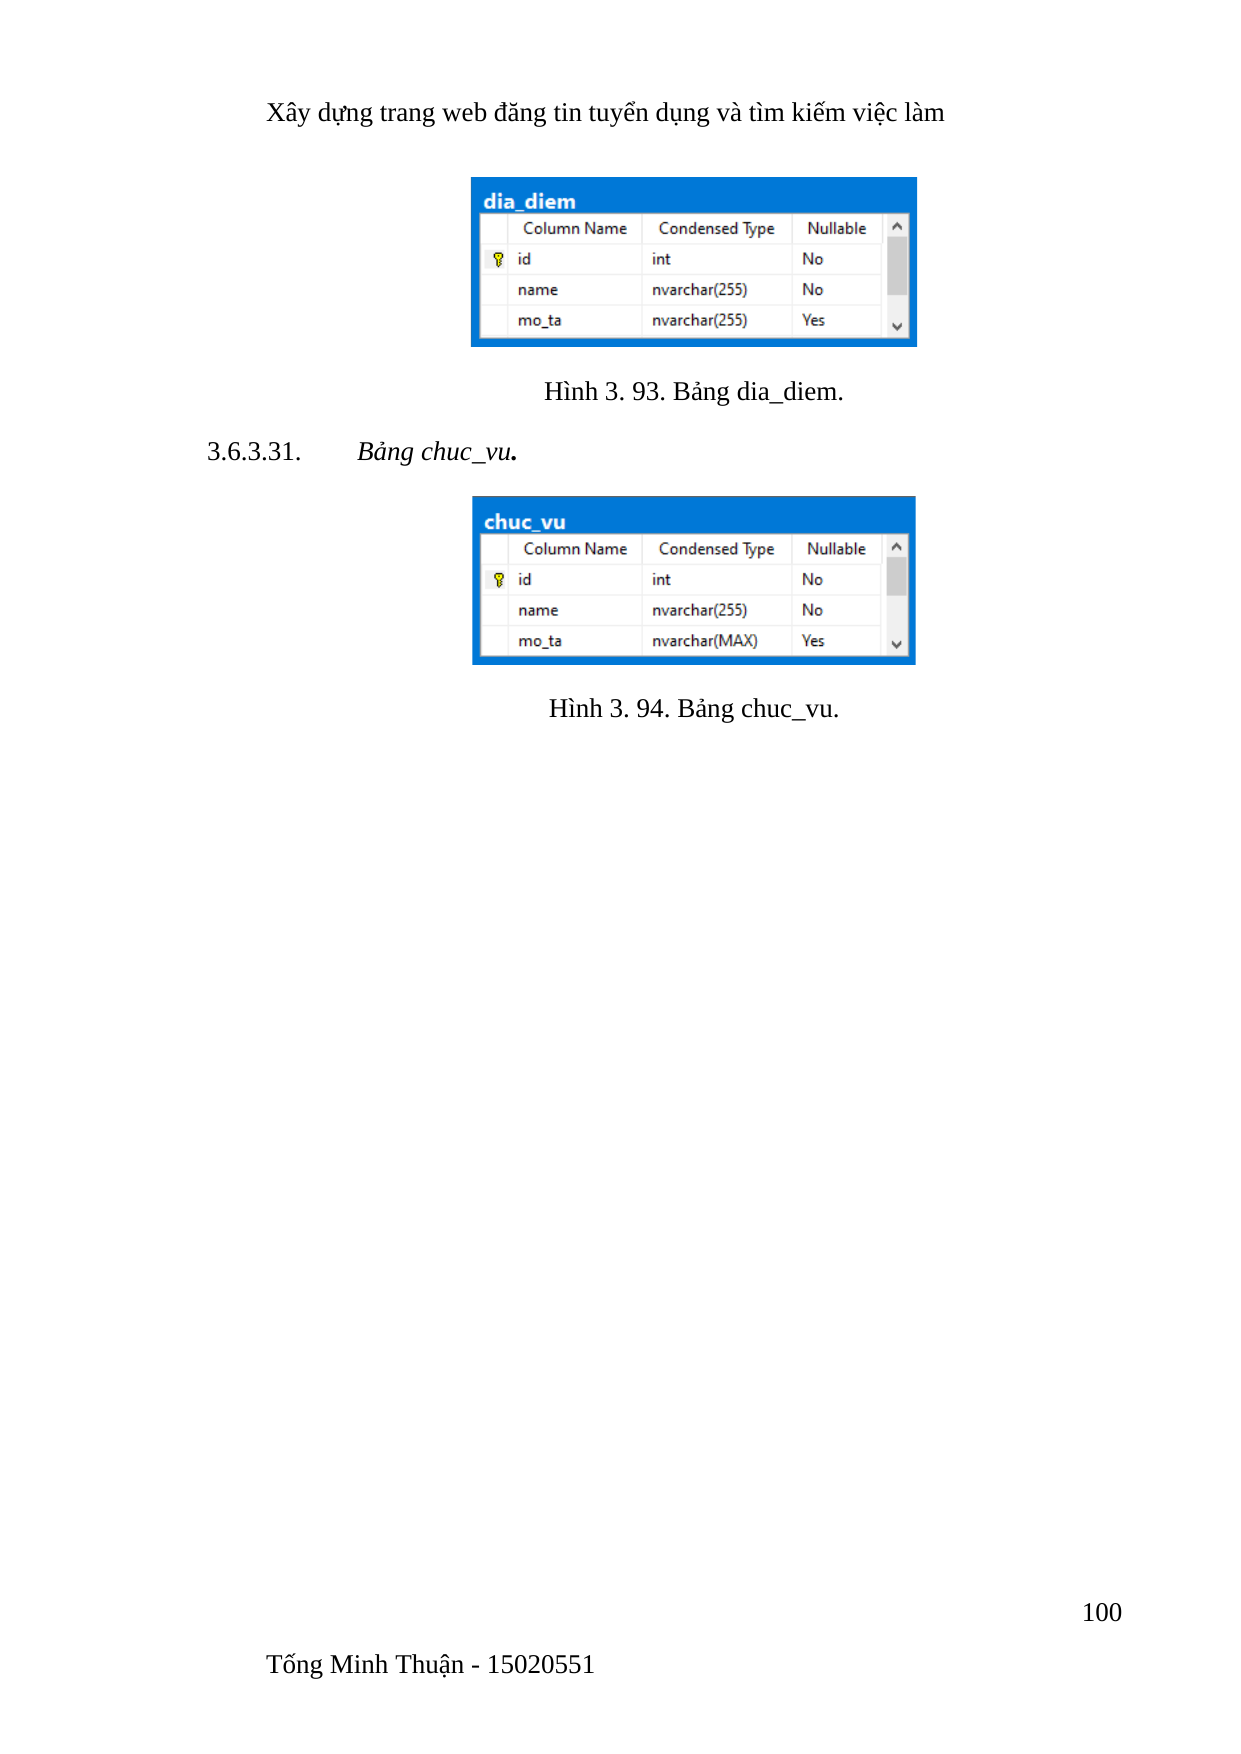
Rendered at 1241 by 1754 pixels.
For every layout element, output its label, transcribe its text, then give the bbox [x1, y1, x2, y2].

text Bảng chuc_vu. [207, 436, 1122, 467]
text Hình 3. 94. Bảng chuc_vu. [207, 692, 1122, 723]
text Hình 3. 93. Bảng dia_diem. [207, 375, 1122, 406]
picture [470, 177, 918, 347]
picture [472, 496, 916, 665]
